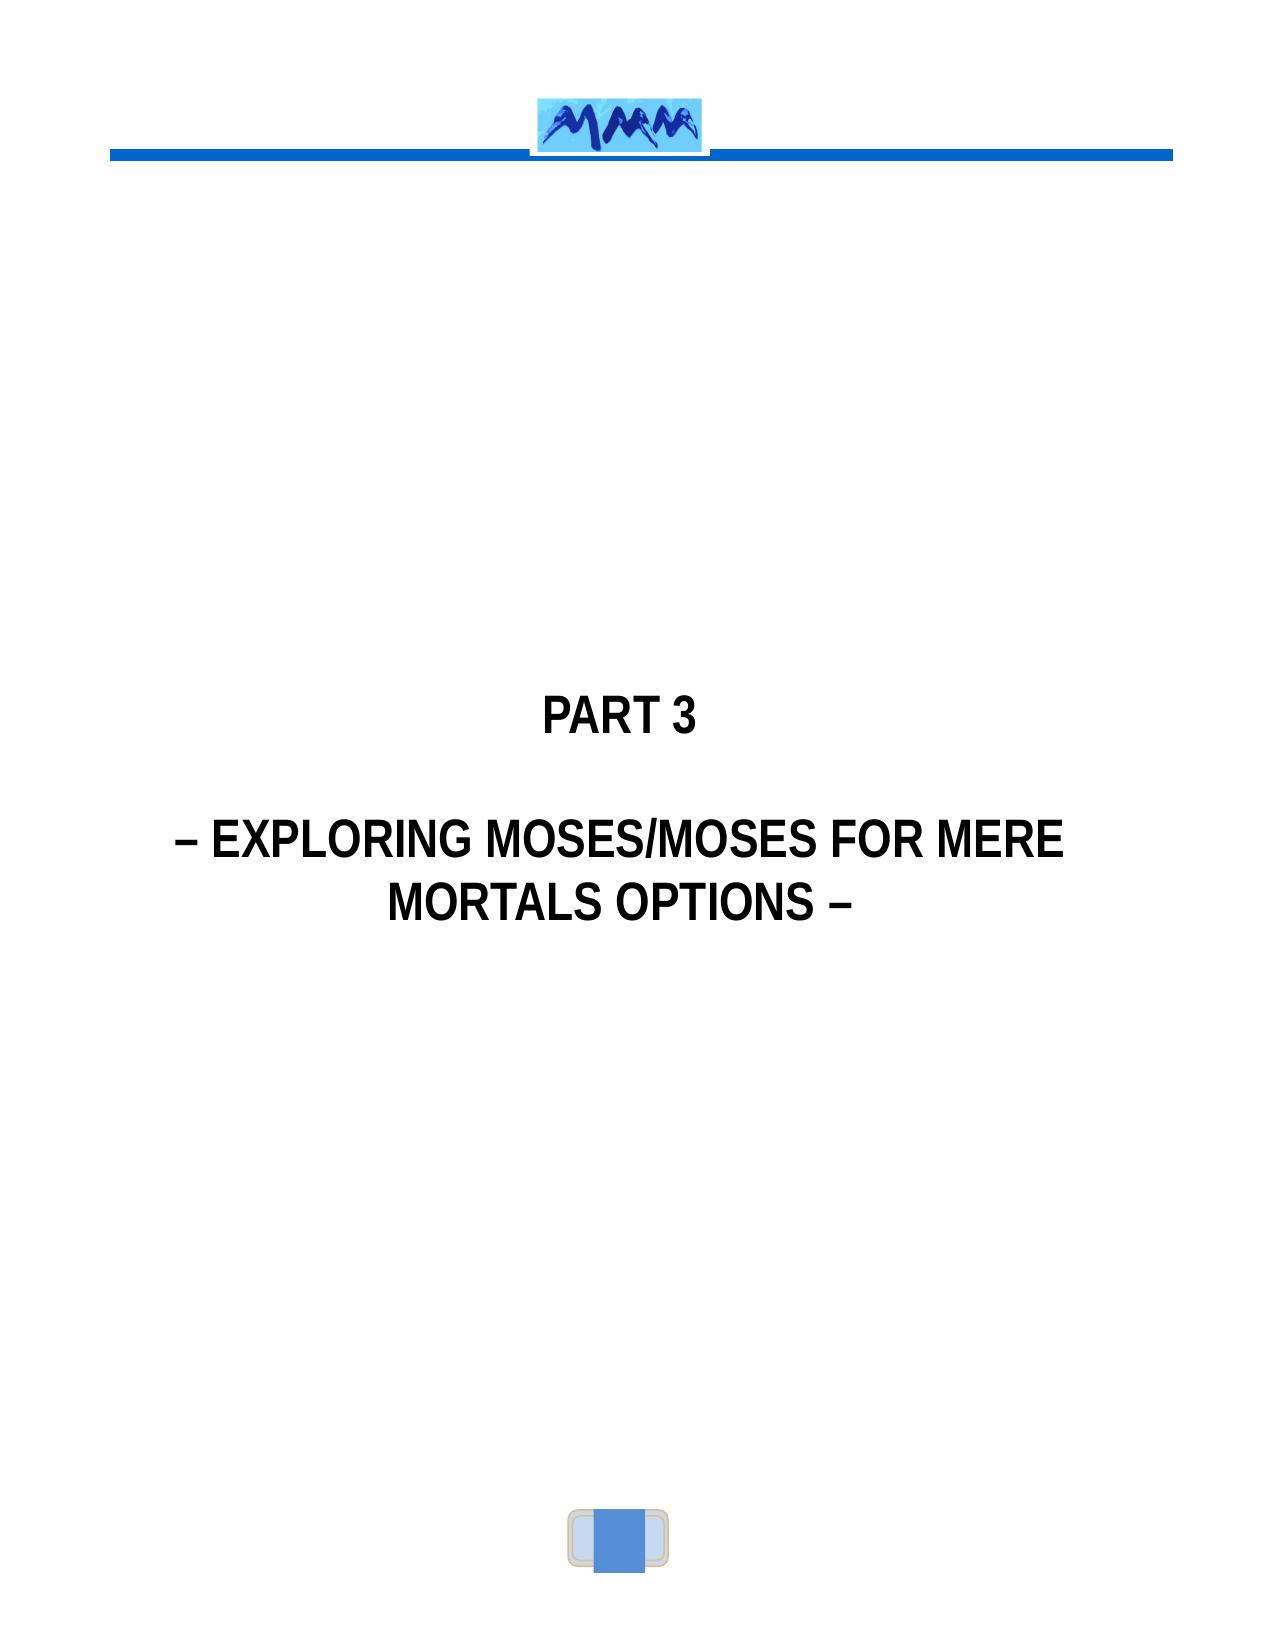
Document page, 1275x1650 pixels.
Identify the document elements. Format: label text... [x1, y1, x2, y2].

subtitle PART 3 – EXPLORING MOSES/MOSES FOR MERE MORTALS OPTIONS – [112, 683, 1127, 931]
picture [529, 87, 710, 156]
